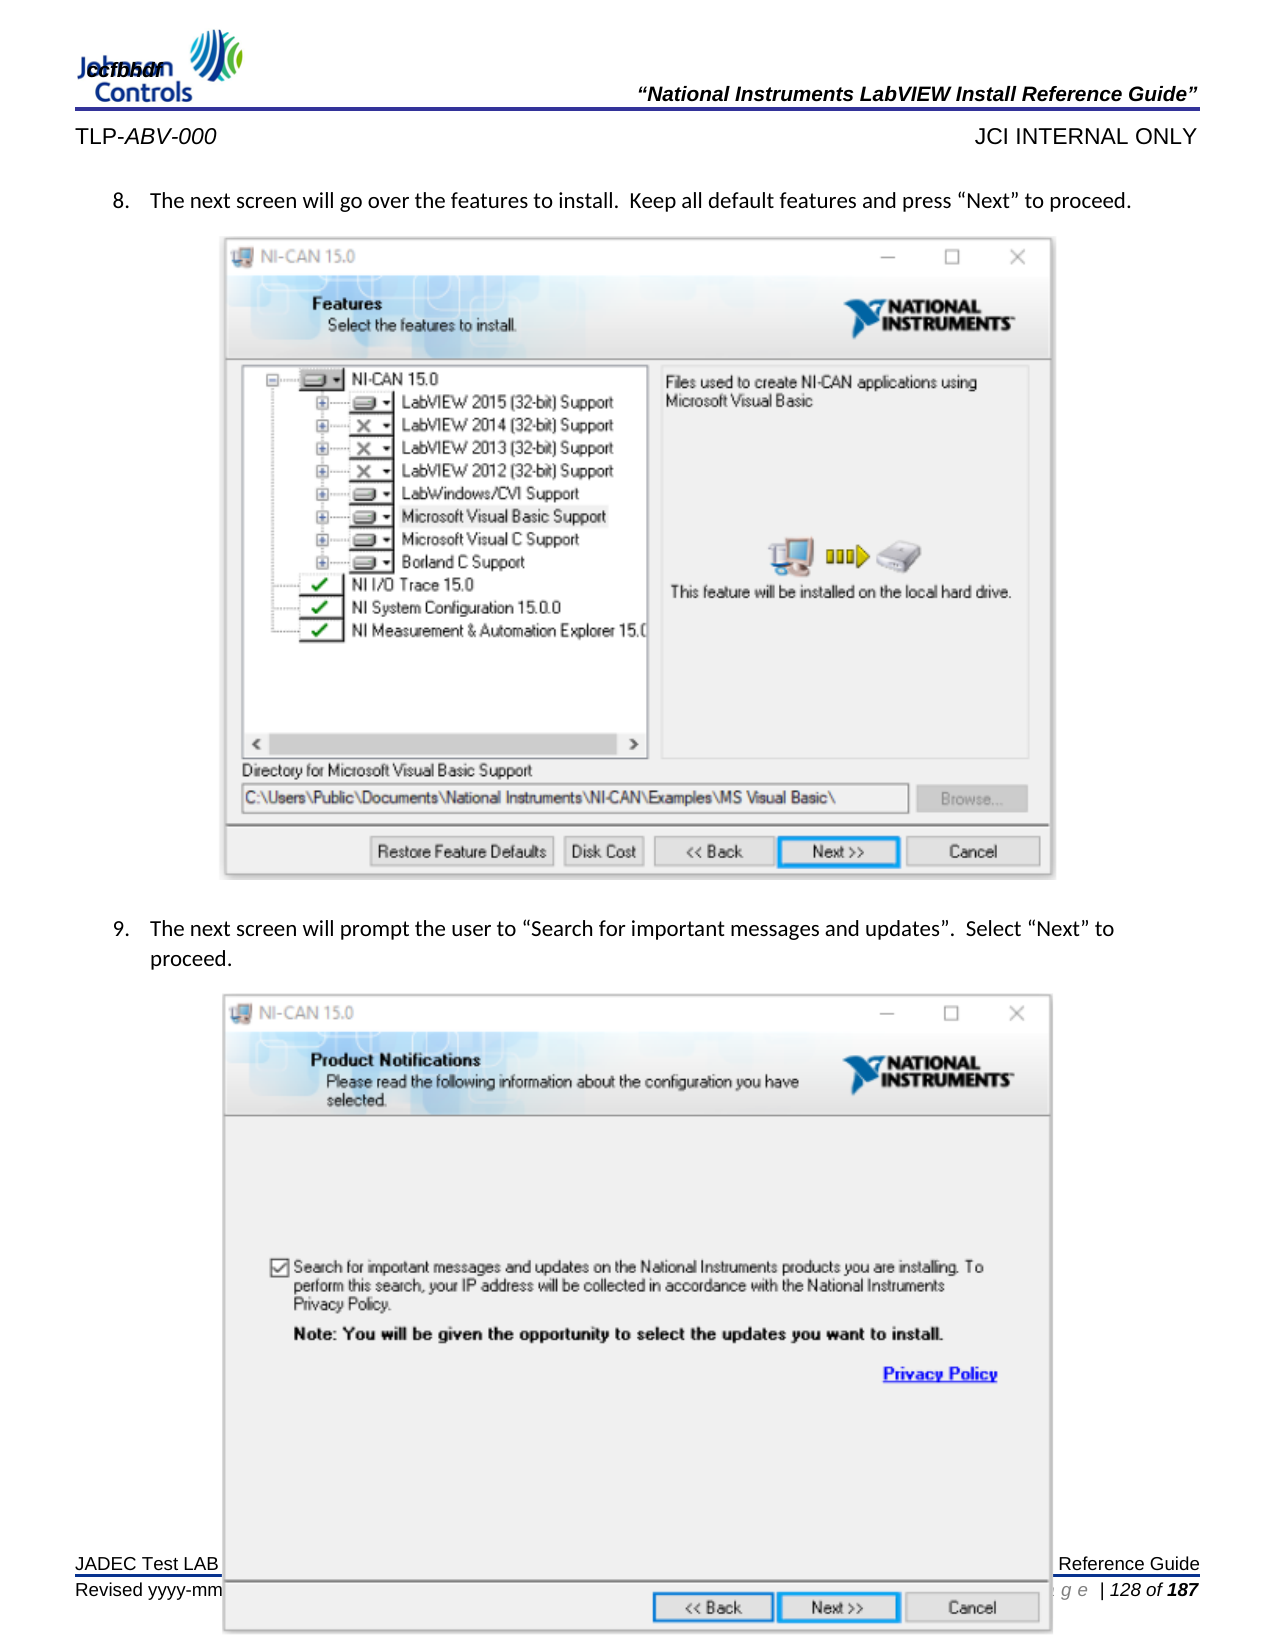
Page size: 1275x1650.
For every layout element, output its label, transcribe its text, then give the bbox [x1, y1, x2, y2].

picture [221, 993, 1054, 1636]
list The next screen will go over the features to install. Keep all default features and press “Next” to proceed. [112, 186, 1200, 214]
picture [76, 26, 246, 105]
picture [218, 236, 1058, 880]
list The next screen will prompt the user to “Search for important messages and updates”. Select “Next” to proceed. [112, 914, 1200, 973]
